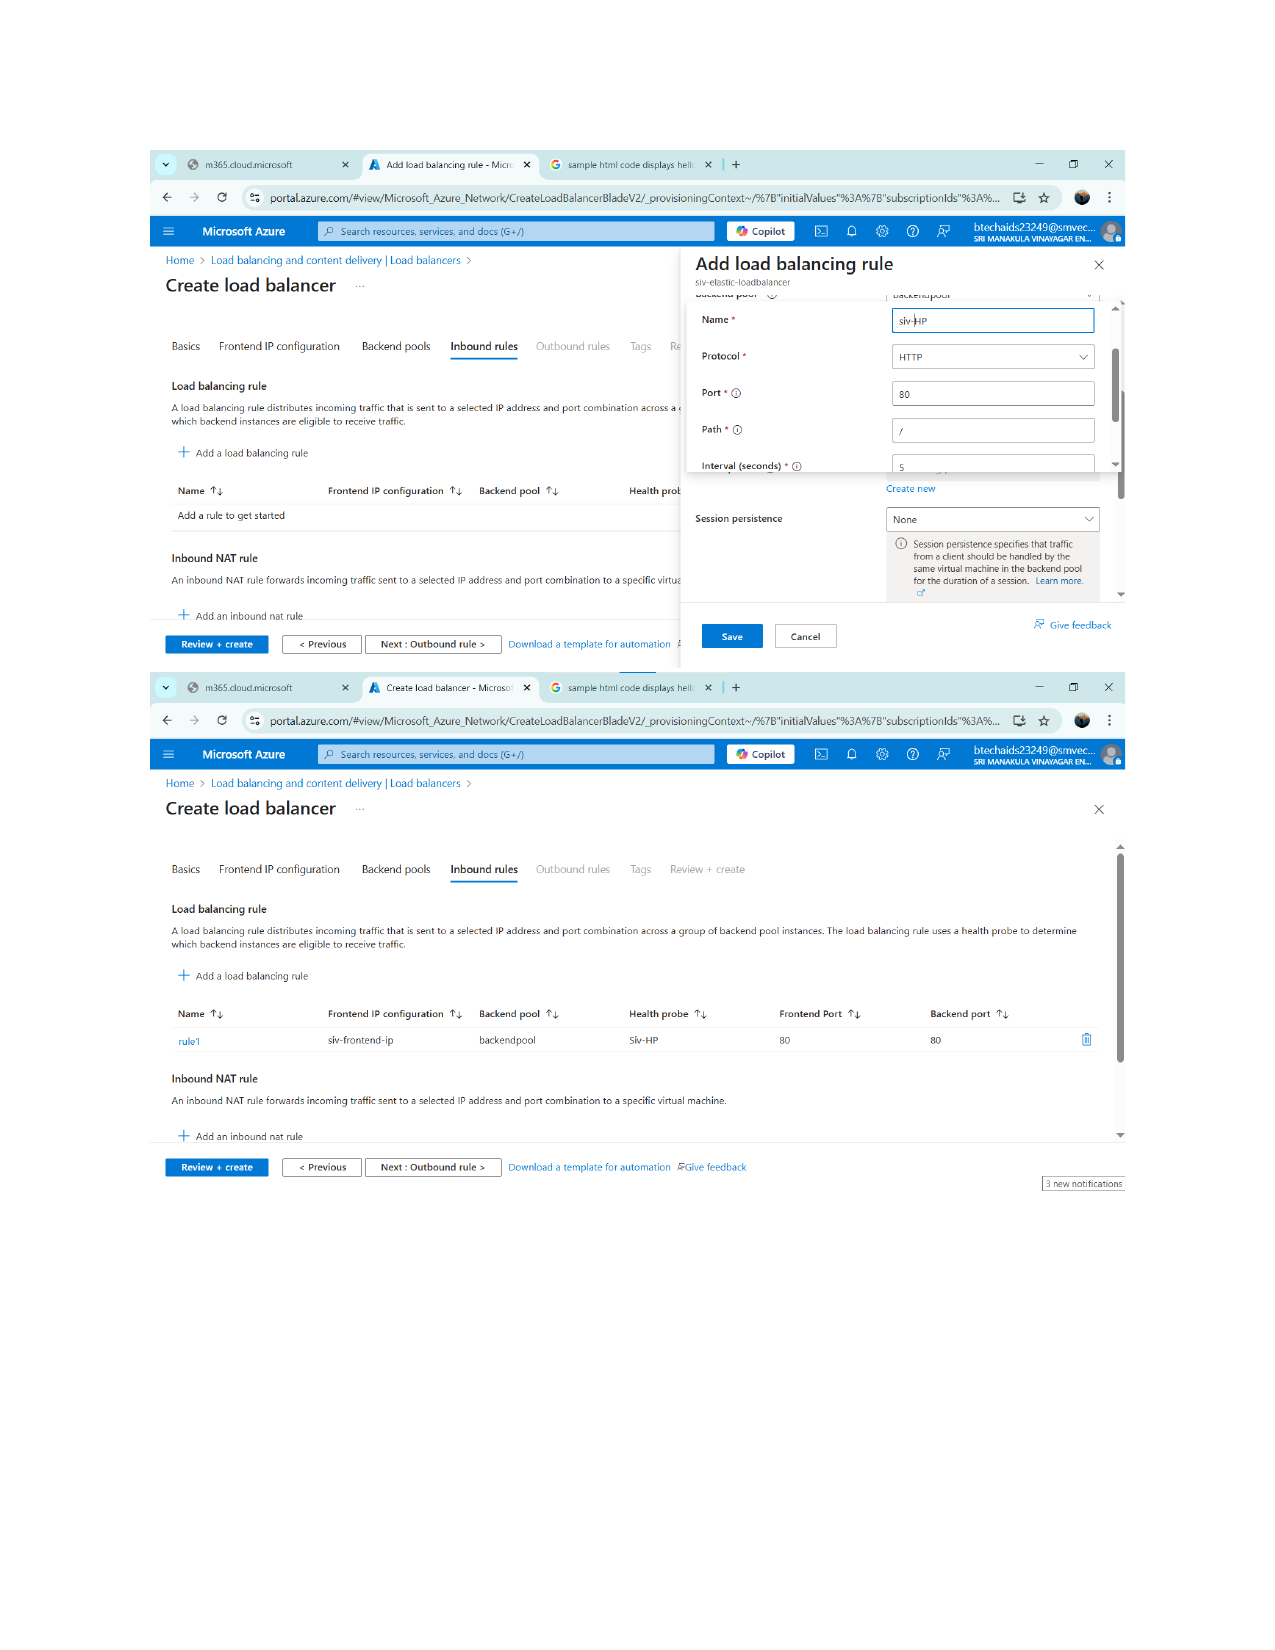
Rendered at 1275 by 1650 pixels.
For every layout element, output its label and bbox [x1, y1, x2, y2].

picture [150, 672, 1125, 1191]
picture [150, 150, 1125, 668]
